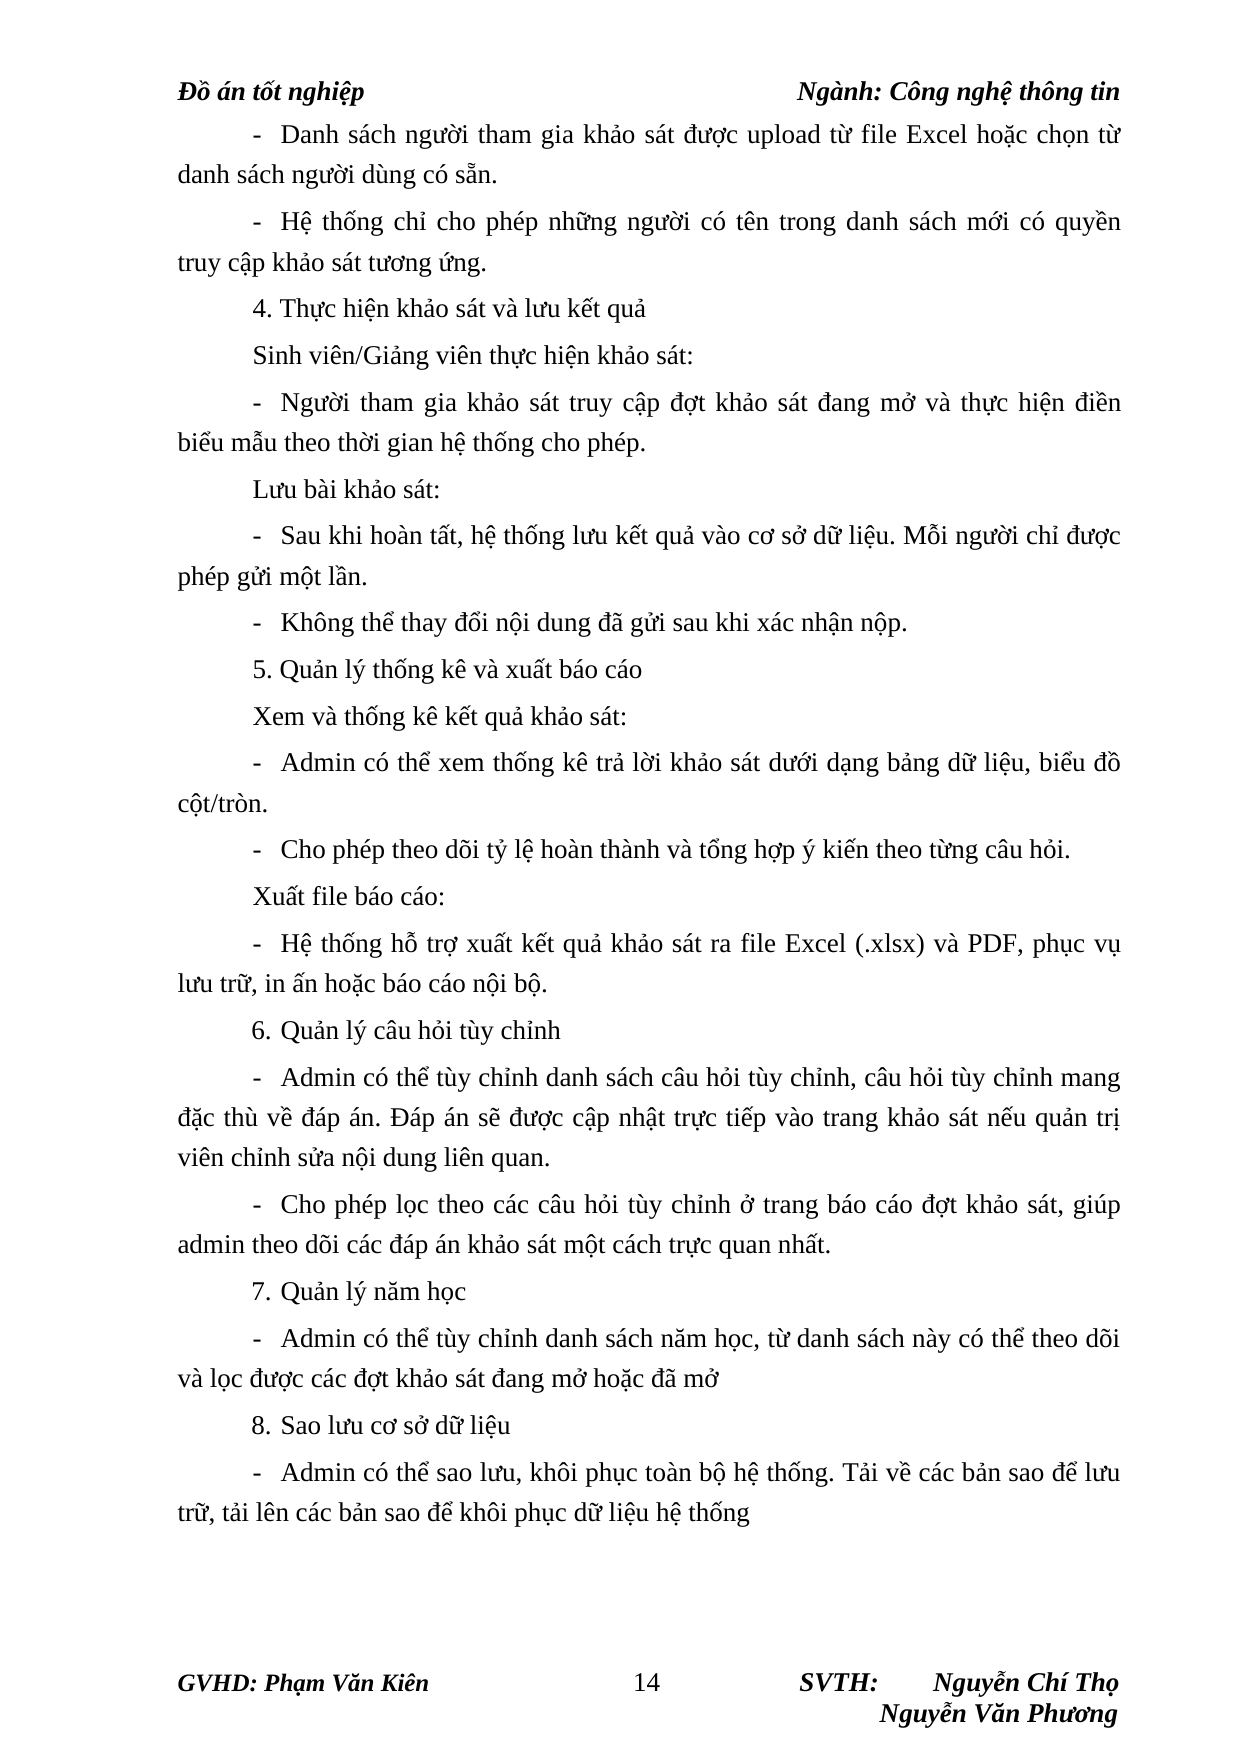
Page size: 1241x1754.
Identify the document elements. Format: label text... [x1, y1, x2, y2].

text Admin có thể xem thống kê trả lời khảo sát dưới dạng bảng dữ liệu, biểu đồ cột/tròn. [177, 746, 1122, 818]
text Danh sách người tham gia khảo sát được upload từ file Excel hoặc chọn từ danh sách người dùng có sẵn. [177, 118, 1122, 190]
text Không thể thay đổi nội dung đã gửi sau khi xác nhận nộp. [177, 606, 1122, 638]
text Admin có thể tùy chỉnh danh sách năm học, từ danh sách này có thể theo dõi và lọc được các đợt khảo sát đang mở hoặc đã mở [177, 1322, 1122, 1393]
list Quản lý năm học [251, 1275, 1122, 1306]
text Người tham gia khảo sát truy cập đợt khảo sát đang mở và thực hiện điền biểu mẫu theo thời gian hệ thống cho phép. [177, 386, 1122, 457]
list Sao lưu cơ sở dữ liệu [251, 1409, 1122, 1440]
text Lưu bài khảo sát: [177, 473, 1122, 504]
text Hệ thống hỗ trợ xuất kết quả khảo sát ra file Excel (.xlsx) và PDF, phục vụ lưu trữ, in ấn hoặc báo cáo nội bộ. [177, 927, 1122, 998]
text 5. Quản lý thống kê và xuất báo cáo [177, 653, 1122, 684]
text 4. Thực hiện khảo sát và lưu kết quả [177, 292, 1122, 323]
text Sau khi hoàn tất, hệ thống lưu kết quả vào cơ sở dữ liệu. Mỗi người chỉ được phép gửi một lần. [177, 519, 1122, 591]
list Quản lý câu hỏi tùy chỉnh [251, 1014, 1122, 1045]
text Xuất file báo cáo: [177, 880, 1122, 911]
text Admin có thể tùy chỉnh danh sách câu hỏi tùy chỉnh, câu hỏi tùy chỉnh mang đặc thù về đáp án. Đáp án sẽ được cập nhật trực tiếp vào trang khảo sát nếu quản trị viên chỉnh sửa nội dung liên quan. [177, 1061, 1122, 1173]
text Cho phép theo dõi tỷ lệ hoàn thành và tổng hợp ý kiến theo từng câu hỏi. [177, 833, 1122, 865]
text Admin có thể sao lưu, khôi phục toàn bộ hệ thống. Tải về các bản sao để lưu trữ, tải lên các bản sao để khôi phục dữ liệu hệ thống [177, 1456, 1122, 1527]
text Xem và thống kê kết quả khảo sát: [177, 700, 1122, 731]
text Hệ thống chỉ cho phép những người có tên trong danh sách mới có quyền truy cập khảo sát tương ứng. [177, 205, 1122, 277]
text Sinh viên/Giảng viên thực hiện khảo sát: [177, 339, 1122, 370]
text Cho phép lọc theo các câu hỏi tùy chỉnh ở trang báo cáo đợt khảo sát, giúp admin theo dõi các đáp án khảo sát một cách trực quan nhất. [177, 1188, 1122, 1260]
